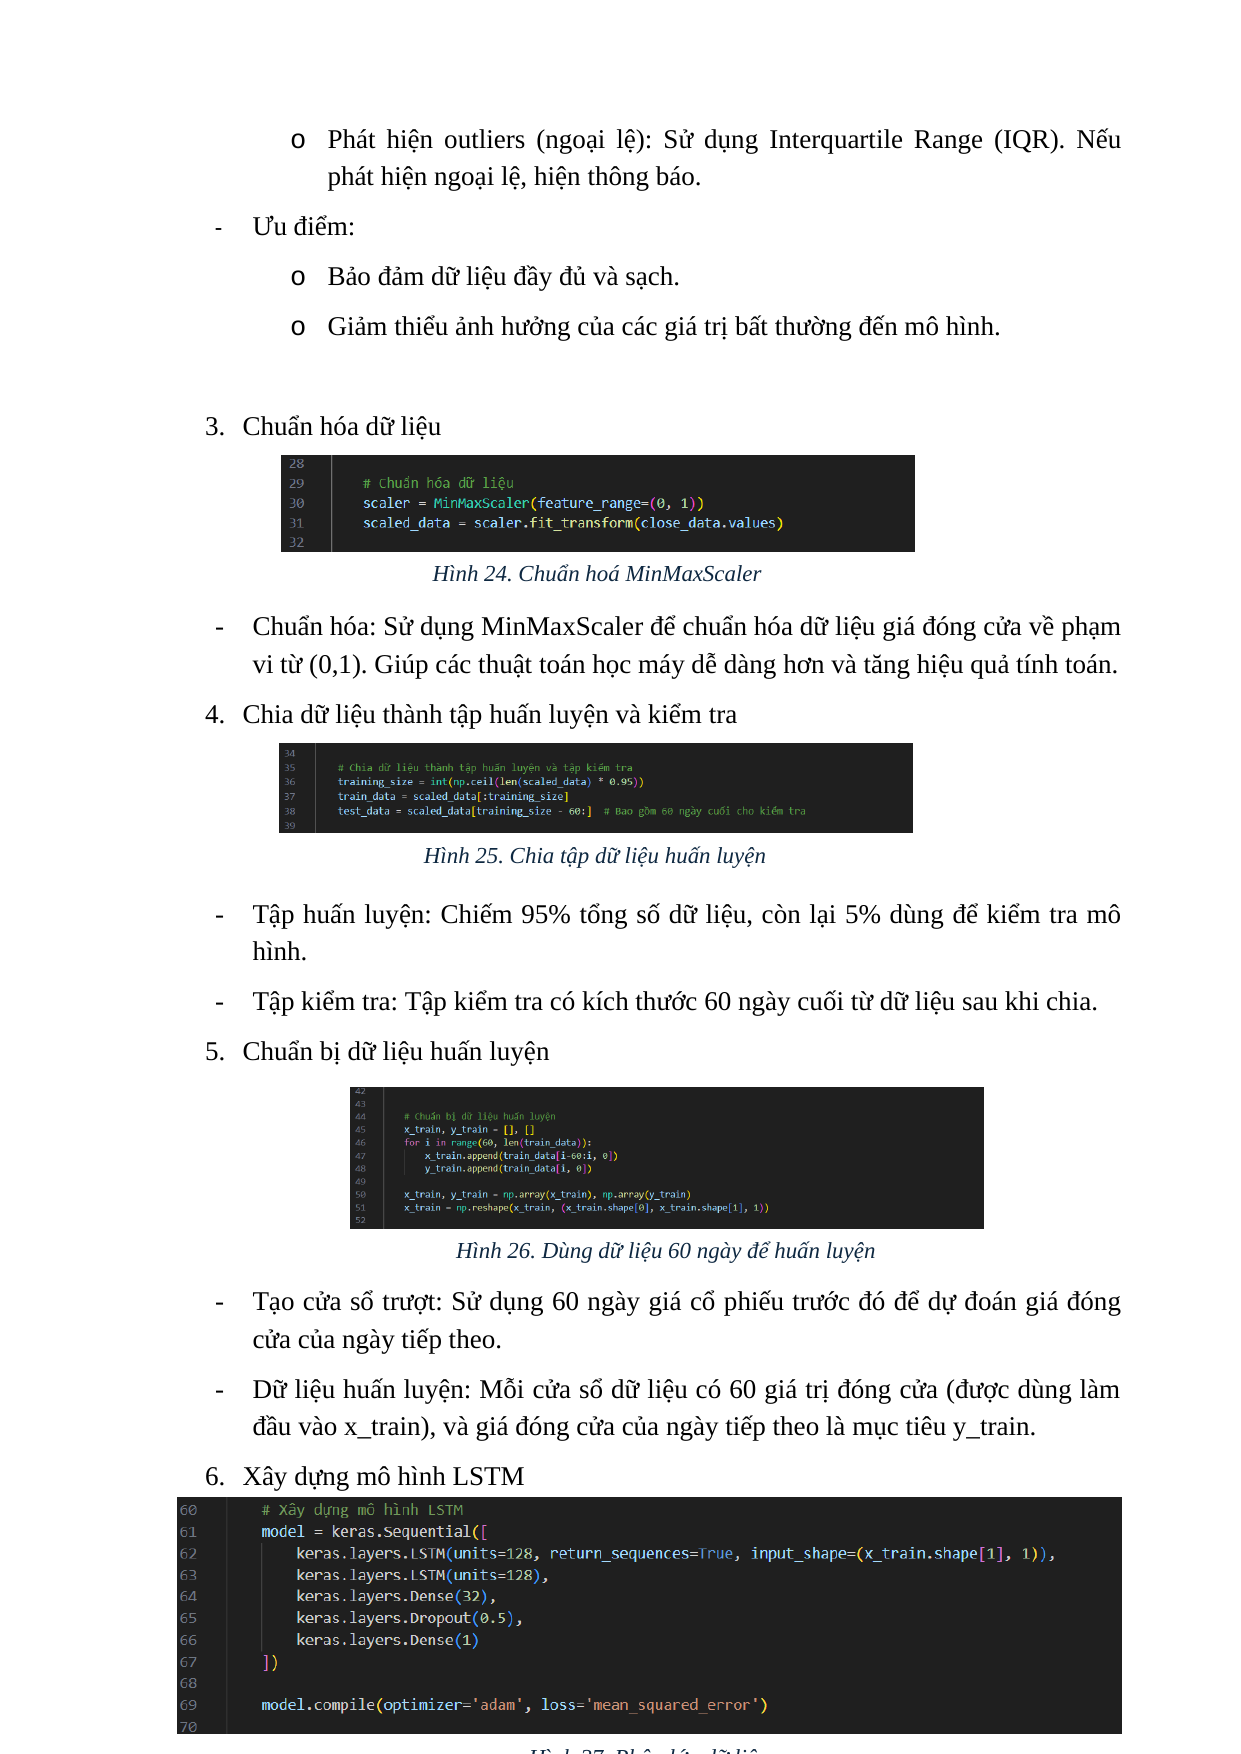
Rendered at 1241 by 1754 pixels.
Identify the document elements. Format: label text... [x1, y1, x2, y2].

list Phát hiện outliers (ngoại lệ): Sử dụng Interquartile Range (IQR). Nếu phát hiện ngoại lệ, hiện thông báo. [290, 118, 1122, 193]
picture [350, 1087, 984, 1229]
list Dữ liệu huấn luyện: Mỗi cửa sổ dữ liệu có 60 giá trị đóng cửa (được dùng làm đầu vào x_train), và giá đóng cửa của ngày tiếp theo là mục tiêu y_train. [215, 1368, 1122, 1443]
list Chuẩn hóa: Sử dụng MinMaxScaler để chuẩn hóa dữ liệu giá đóng cửa về phạm vi từ (0,1). Giúp các thuật toán học máy dễ dàng hơn và tăng hiệu quả tính toán. [215, 606, 1122, 681]
picture [281, 455, 915, 552]
list Tập kiểm tra: Tập kiểm tra có kích thước 60 ngày cuối từ dữ liệu sau khi chia. [215, 981, 1122, 1018]
picture [177, 1497, 1122, 1734]
list Chuẩn bị dữ liệu huấn luyện [205, 1031, 1122, 1068]
list Chia dữ liệu thành tập huấn luyện và kiểm tra [205, 693, 1122, 731]
list Giảm thiểu ảnh hưởng của các giá trị bất thường đến mô hình. [290, 306, 1122, 343]
picture [279, 743, 913, 833]
list Bảo đảm dữ liệu đầy đủ và sạch. [290, 256, 1122, 293]
list Xây dựng mô hình LSTM [205, 1456, 1122, 1493]
list Tạo cửa sổ trượt: Sử dụng 60 ngày giá cổ phiếu trước đó để dự đoán giá đóng cửa của ngày tiếp theo. [215, 1281, 1122, 1356]
list Chuẩn hóa dữ liệu [205, 406, 1122, 443]
list Ưu điểm: [215, 206, 1122, 243]
list Tập huấn luyện: Chiếm 95% tổng số dữ liệu, còn lại 5% dùng để kiểm tra mô hình. [215, 893, 1122, 968]
